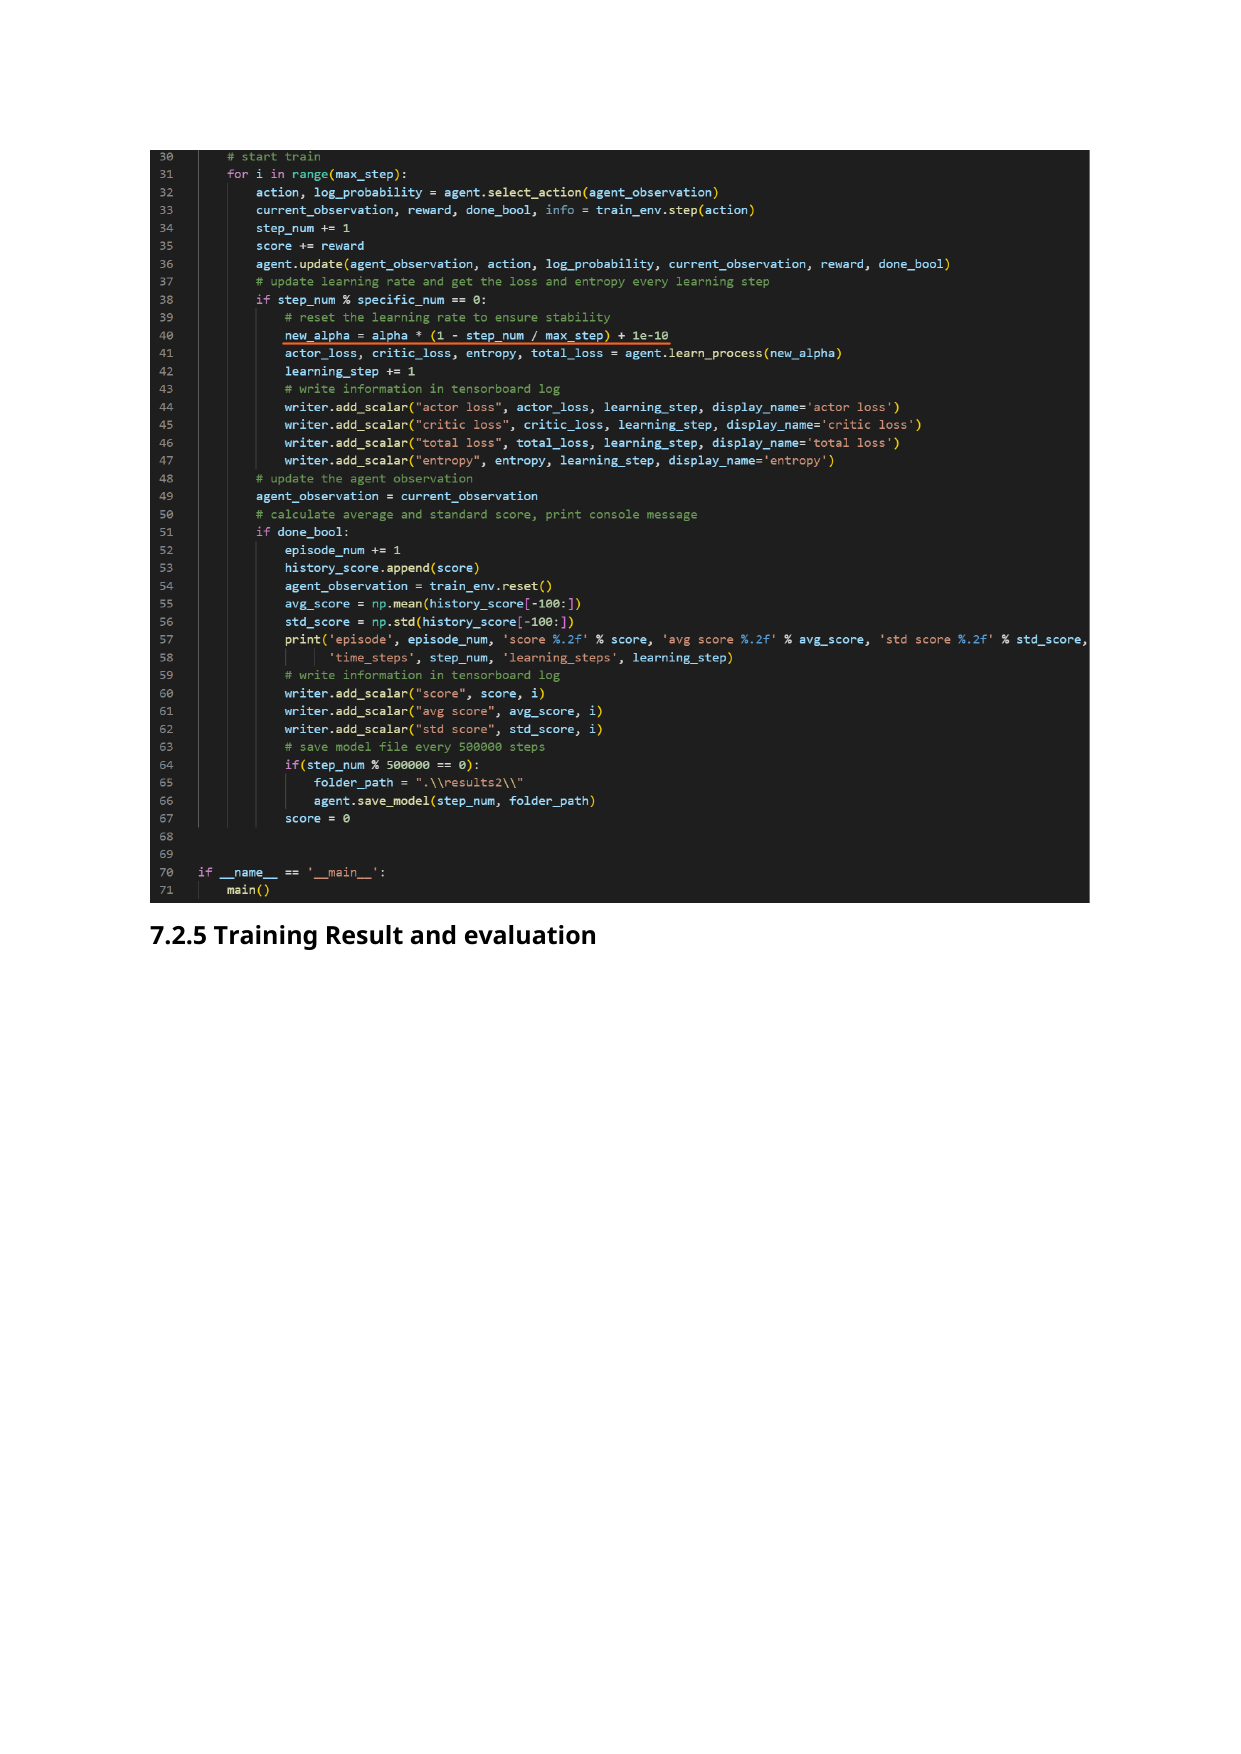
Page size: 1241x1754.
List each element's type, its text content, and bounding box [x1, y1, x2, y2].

text 7.2.5 Training Result and evaluation [150, 918, 1090, 952]
picture [150, 150, 1090, 903]
